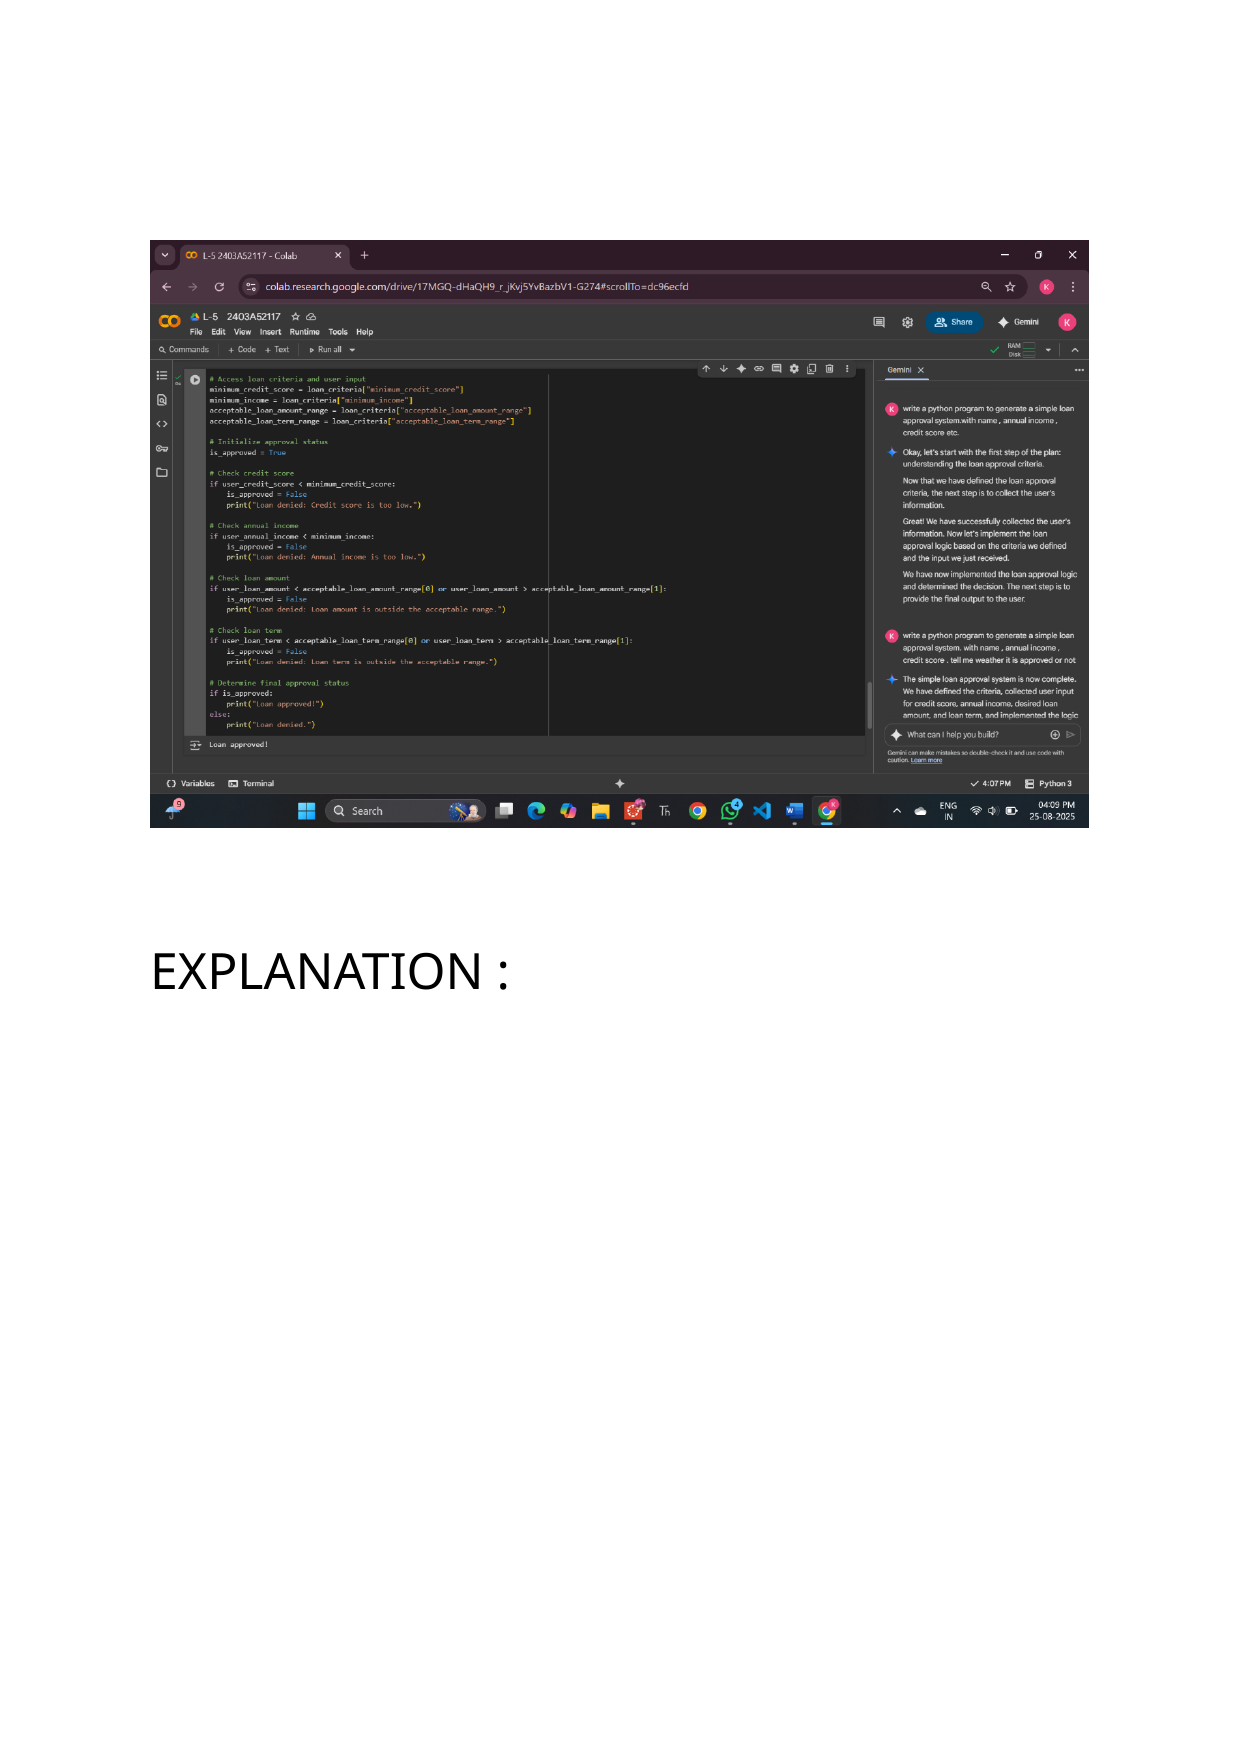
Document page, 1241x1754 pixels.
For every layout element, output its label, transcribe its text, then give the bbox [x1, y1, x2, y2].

picture [150, 240, 1089, 828]
text EXPLANATION : [150, 936, 1090, 1004]
